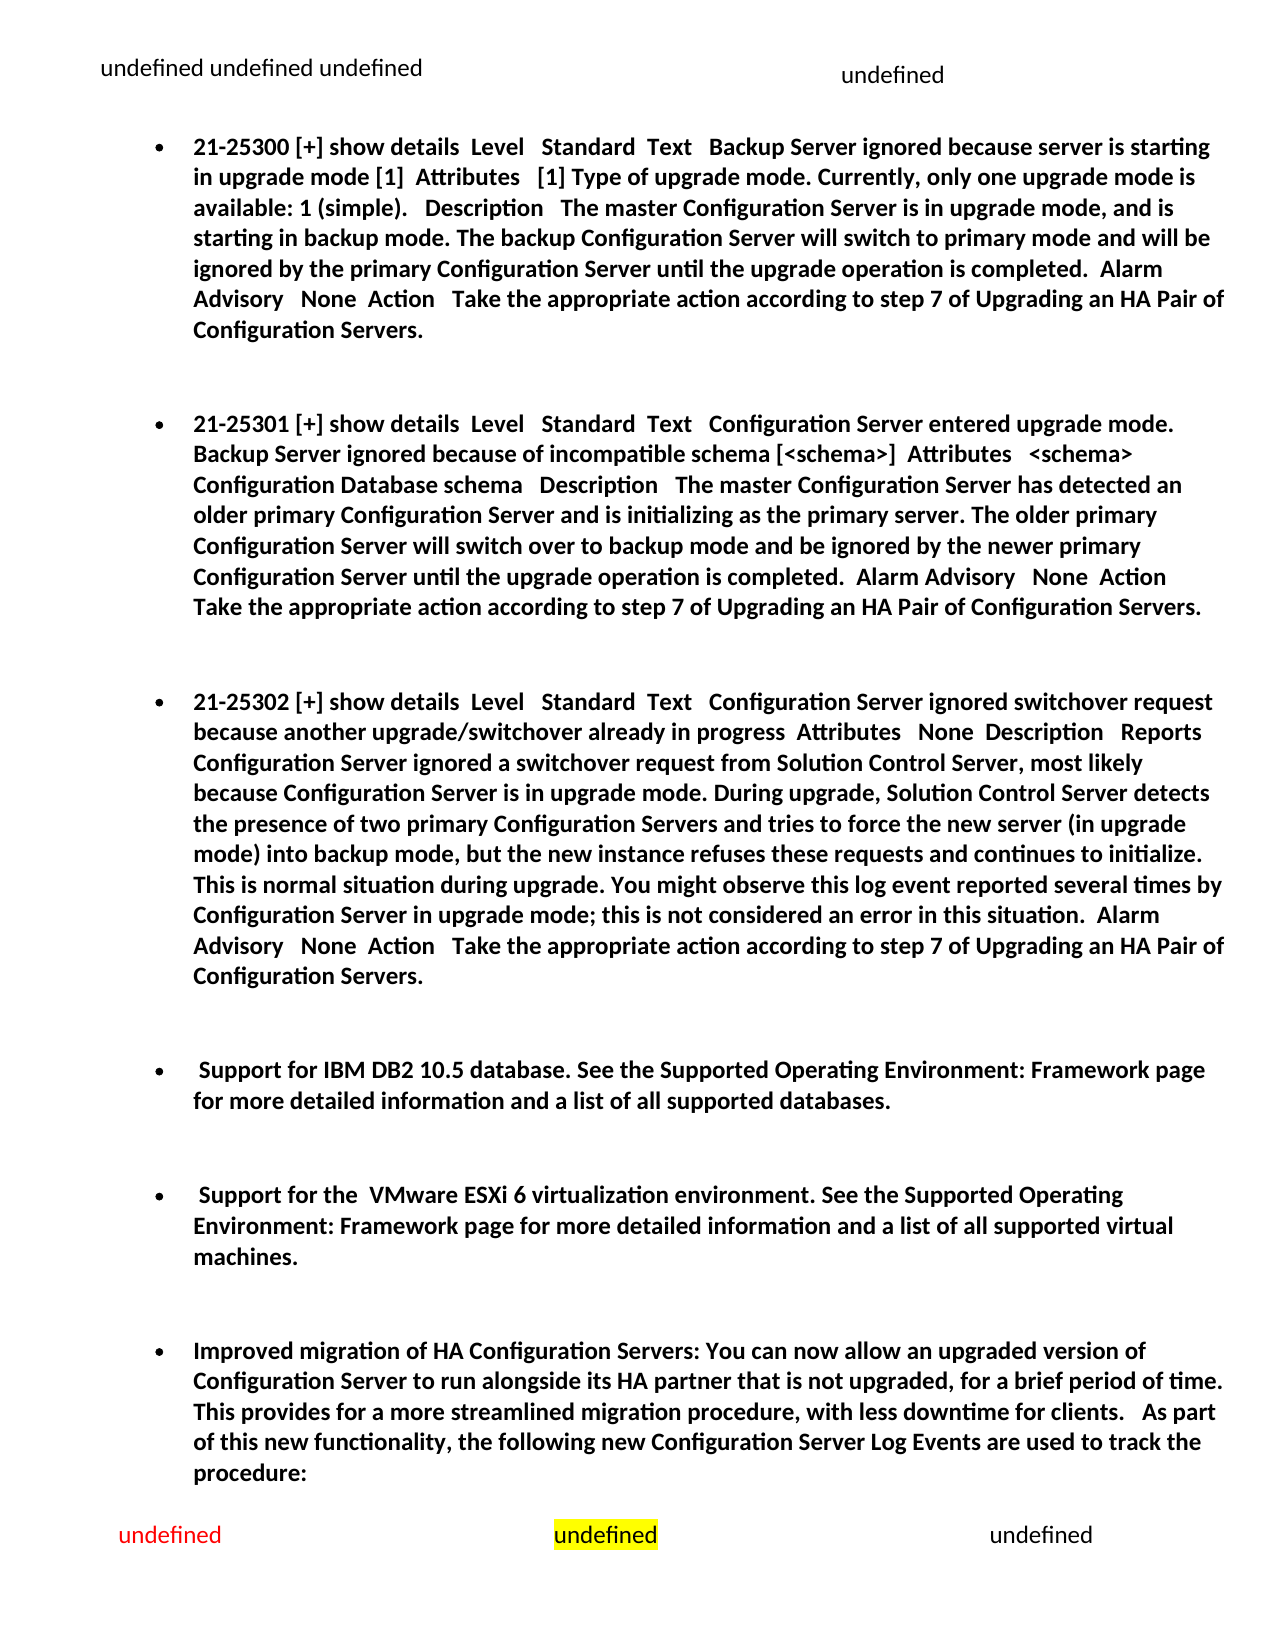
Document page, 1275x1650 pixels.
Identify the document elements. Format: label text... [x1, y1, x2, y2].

list 21-25301 [+] show details Level Standard Text Configuration Server entered upgrade mode. Backup Server ignored because of incompatible schema [<schema>] Attributes <schema> Configuration Database schema Description The master Configuration Server has detected an older primary Configuration Server and is initializing as the primary server. The older primary Configuration Server will switch over to backup mode and be ignored by the newer primary Configuration Server until the upgrade operation is completed. Alarm Advisory None Action Take the appropriate action according to step 7 of Upgrading an HA Pair of Configuration Servers. [156, 408, 1226, 622]
list 21-25302 [+] show details Level Standard Text Configuration Server ignored switchover request because another upgrade/switchover already in progress Attributes None Description Reports Configuration Server ignored a switchover request from Solution Control Server, most likely because Configuration Server is in upgrade mode. During upgrade, Solution Control Server detects the presence of two primary Configuration Servers and tries to force the new server (in upgrade mode) into backup mode, but the new instance refuses these requests and continues to initialize. This is normal situation during upgrade. You might observe this log event reported several times by Configuration Server in upgrade mode; this is not considered an error in this situation. Alarm Advisory None Action Take the appropriate action according to step 7 of Upgrading an HA Pair of Configuration Servers. [156, 686, 1226, 991]
list 21-25300 [+] show details Level Standard Text Backup Server ignored because server is starting in upgrade mode [1] Attributes [1] Type of upgrade mode. Currently, only one upgrade mode is available: 1 (simple). Description The master Configuration Server is in upgrade mode, and is starting in backup mode. The backup Configuration Server will switch to primary mode and will be ignored by the primary Configuration Server until the upgrade operation is completed. Alarm Advisory None Action Take the appropriate action according to step 7 of Upgrading an HA Pair of Configuration Servers. [156, 131, 1226, 344]
list Support for IBM DB2 10.5 database. See the Supported Operating Environment: Framework page for more detailed information and a list of all supported databases. [156, 1055, 1226, 1116]
list Improved migration of HA Configuration Servers: You can now allow an upgraded version of Configuration Server to run alongside its HA partner that is not upgraded, for a brief period of time. This provides for a more streamlined migration procedure, with less downtime for clients. As part of this new functionality, the following new Configuration Server Log Events are used to track the procedure: [156, 1335, 1226, 1488]
list Support for the VMware ESXi 6 virtualization environment. See the Supported Operating Environment: Framework page for more detailed information and a list of all supported virtual machines. [156, 1179, 1226, 1271]
